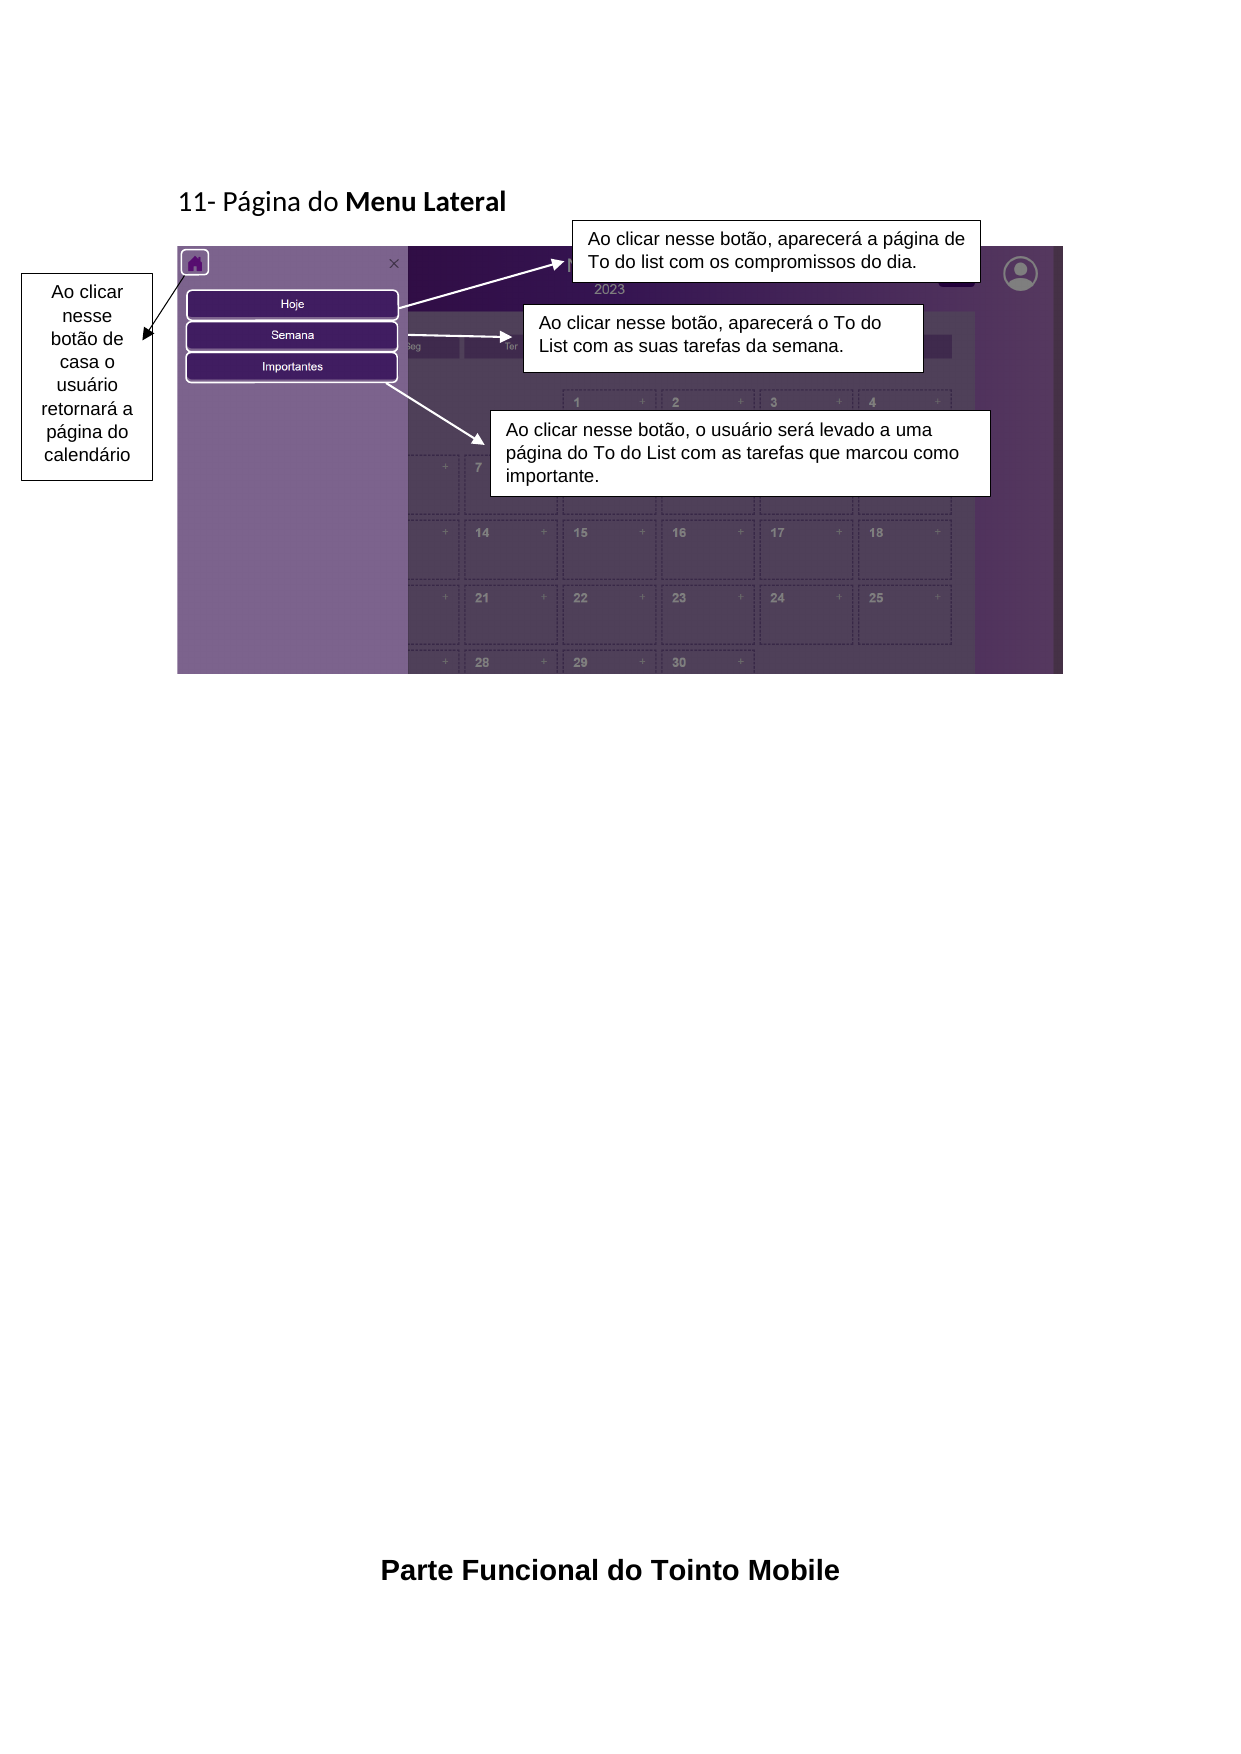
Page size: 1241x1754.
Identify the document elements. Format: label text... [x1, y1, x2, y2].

text 11- Página do Menu Lateral [177, 183, 1063, 219]
text Parte Funcional do Tointo Mobile [177, 1553, 1063, 1586]
picture [183, 251, 207, 274]
picture [177, 246, 1063, 674]
